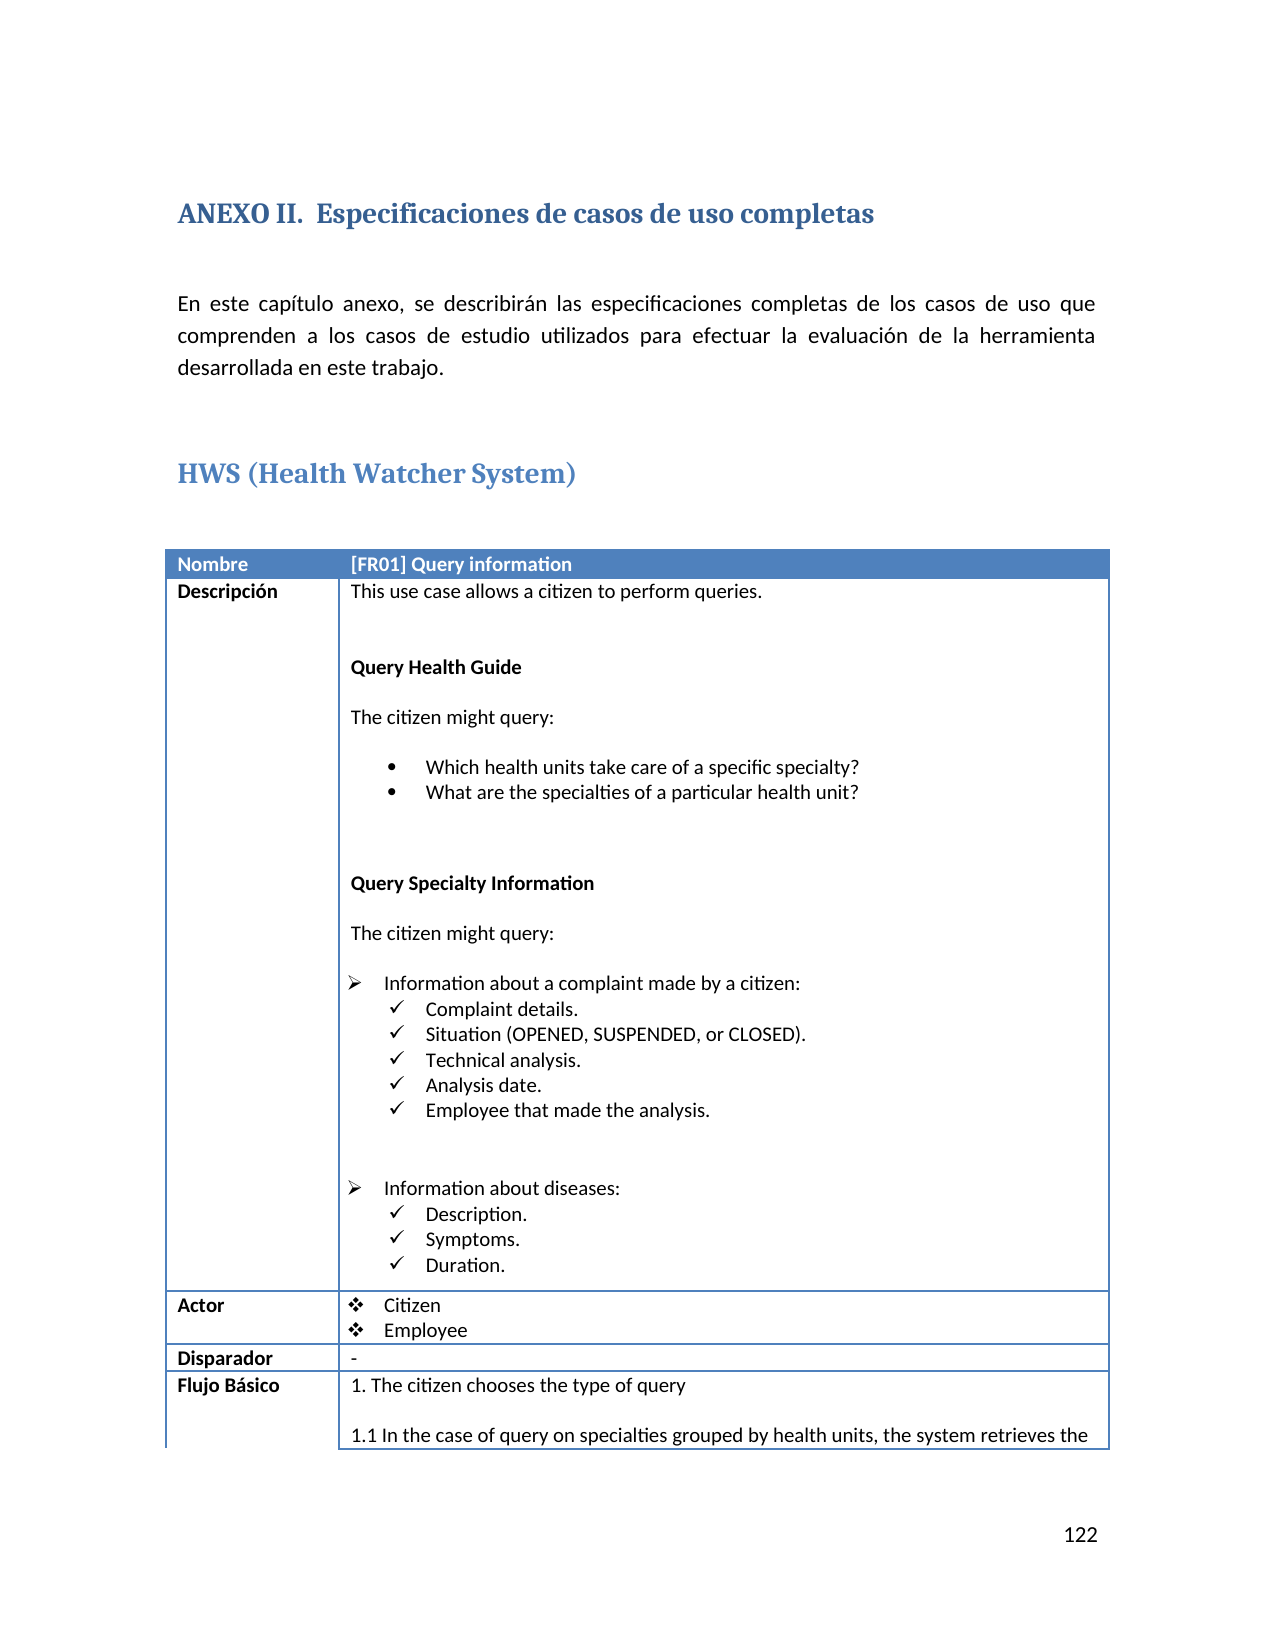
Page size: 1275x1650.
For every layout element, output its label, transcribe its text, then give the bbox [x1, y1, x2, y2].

table_header Nombre [167, 551, 338, 577]
subtitle HWS (Health Watcher System) [177, 458, 1098, 491]
table_cell Descripción [167, 579, 338, 1290]
table_cell Flujo Básico [167, 1372, 338, 1448]
subtitle ANEXO II. Especificaciones de casos de uso completas [177, 198, 1098, 231]
table_header [FR01] Query information [340, 551, 1108, 577]
table_cell - [340, 1345, 1108, 1370]
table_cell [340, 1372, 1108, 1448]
table_cell Citizen Employee [340, 1292, 1108, 1343]
table_cell This use case allows a citizen to perform queries. Query Health Guide The citizen might query: Which health units take care of a specific specialty? What are the specialties of a particular health unit? Query Specialty Information The citizen might query: Information about a complaint made by a citizen: Complaint details. Situation (OPENED, SUSPENDED, or CLOSED). Technical analysis. Analysis date. Employee that made the analysis. Information about diseases: Description. Symptoms. Duration. [340, 579, 1108, 1290]
text En este capítulo anexo, se describirán las especificaciones completas de los casos de uso que comprenden a los casos de estudio utilizados para efectuar la evaluación de la herramienta desarrollada en este trabajo. [177, 289, 1098, 382]
table_cell Disparador [167, 1345, 338, 1370]
table_cell Actor [167, 1292, 338, 1343]
